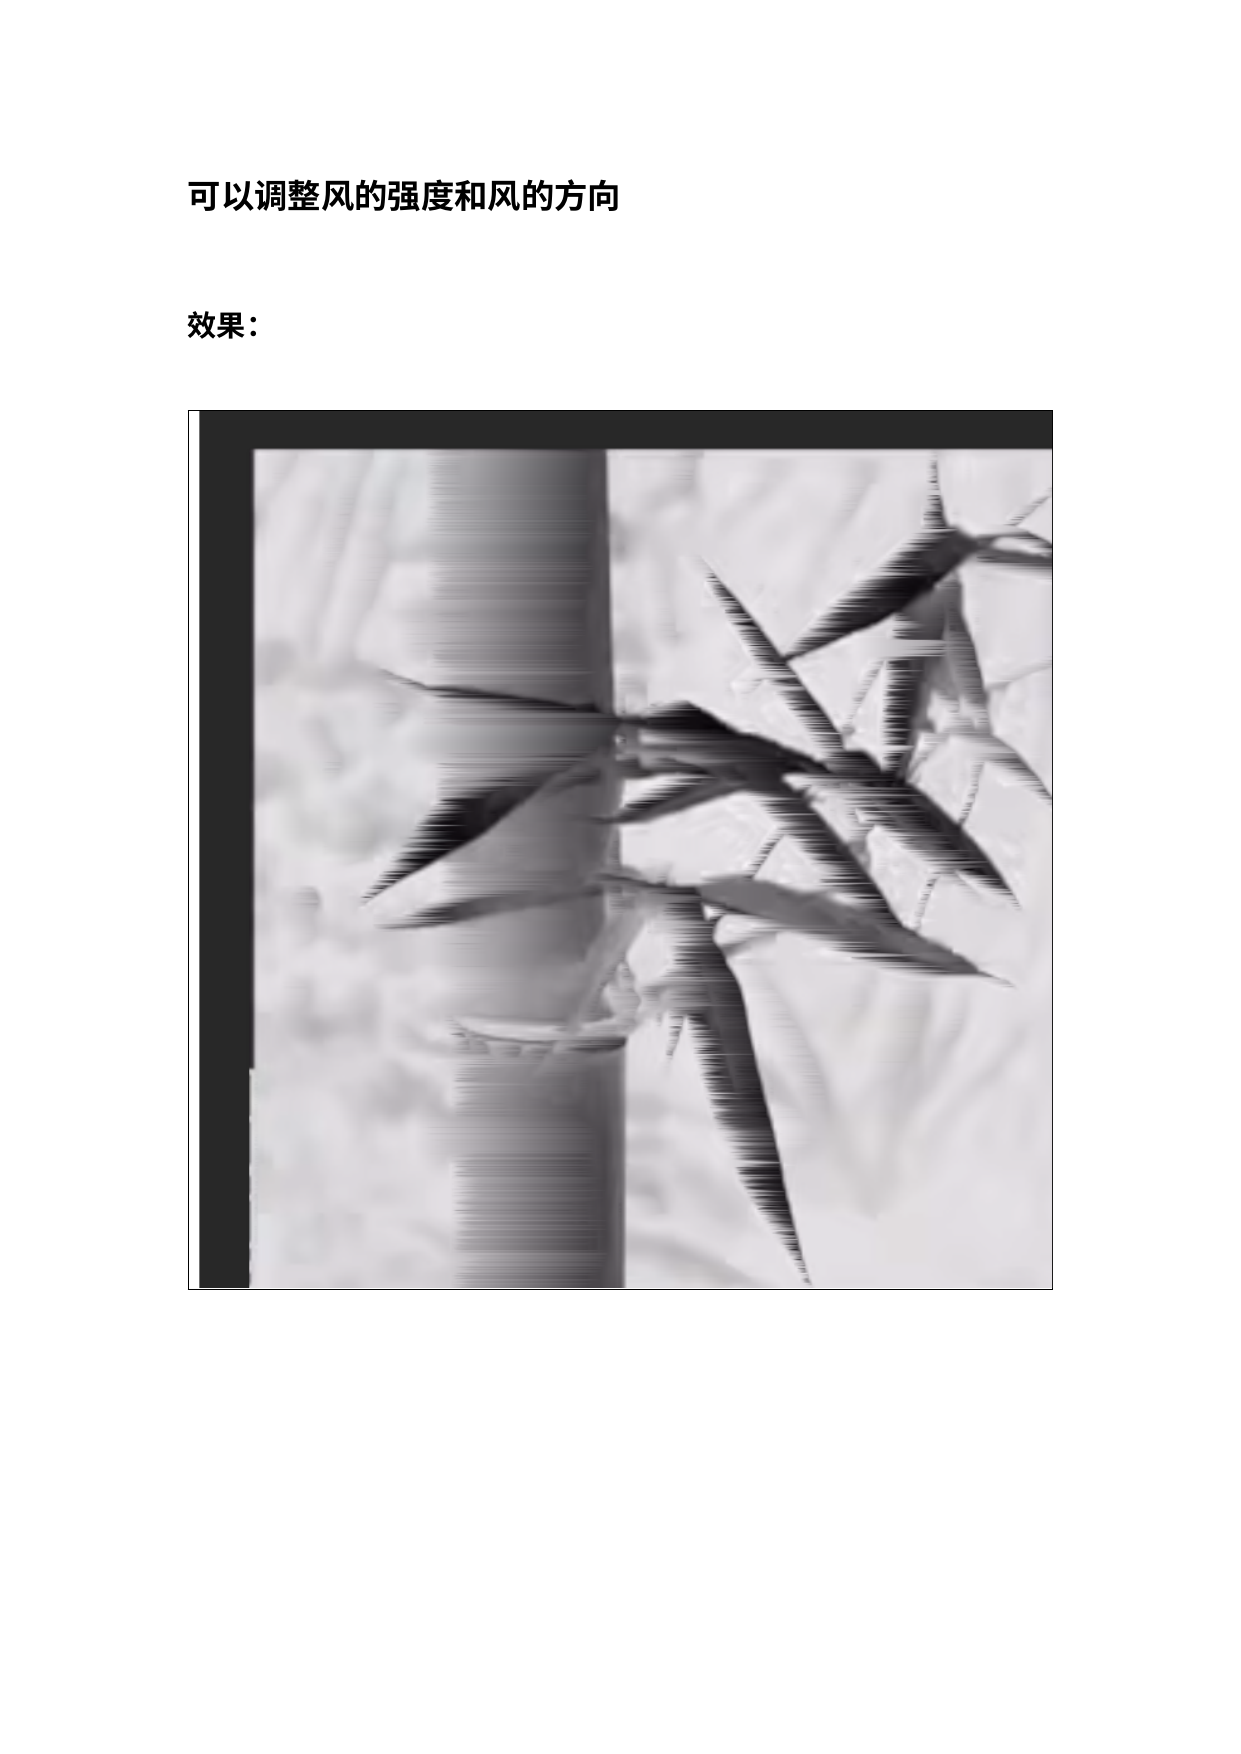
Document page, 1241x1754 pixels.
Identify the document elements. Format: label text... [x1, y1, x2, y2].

subtitle 效果： [187, 291, 1053, 356]
subtitle 可以调整风的强度和风的方向 [187, 162, 1053, 227]
table_header [189, 411, 1052, 1289]
picture [199, 411, 1053, 1288]
